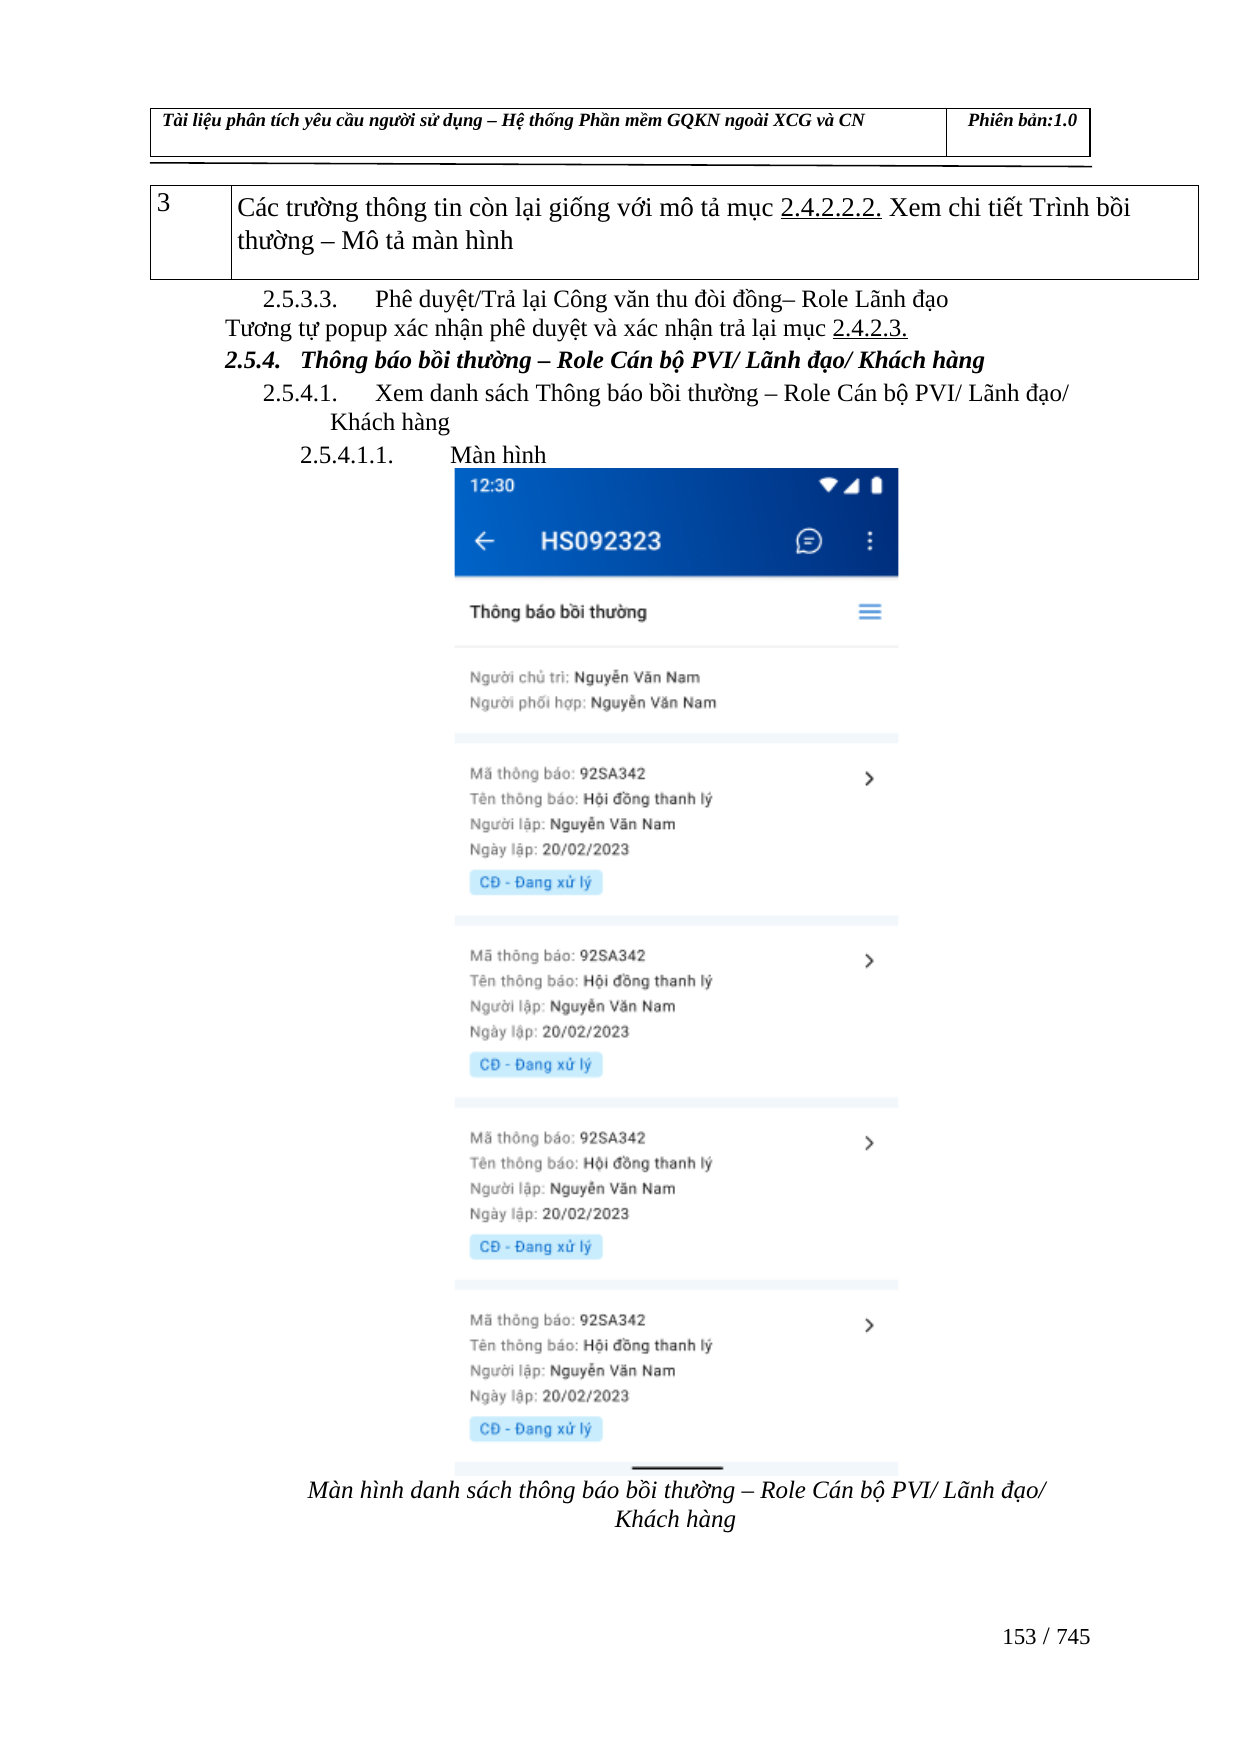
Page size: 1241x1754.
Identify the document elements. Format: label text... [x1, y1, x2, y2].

picture [454, 468, 899, 1476]
subtitle Xem danh sách Thông báo bồi thường – Role Cán bộ PVI/ Lãnh đạo/ Khách hàng [263, 378, 1090, 436]
text Màn hình danh sách thông báo bồi thường – Role Cán bộ PVI/ Lãnh đạo/ [263, 1475, 1090, 1504]
subtitle Thông báo bồi thường – Role Cán bộ PVI/ Lãnh đạo/ Khách hàng [225, 346, 1090, 374]
subtitle Phê duyệt/Trả lại Công văn thu đòi đồng– Role Lãnh đạo [263, 284, 1090, 313]
subtitle Màn hình [300, 440, 1090, 469]
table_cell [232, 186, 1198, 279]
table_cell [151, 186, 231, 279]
text Tương tự popup xác nhận phê duyệt và xác nhận trả lại mục 2.4.2.3. [225, 313, 1090, 341]
text Khách hàng [263, 1504, 1090, 1533]
